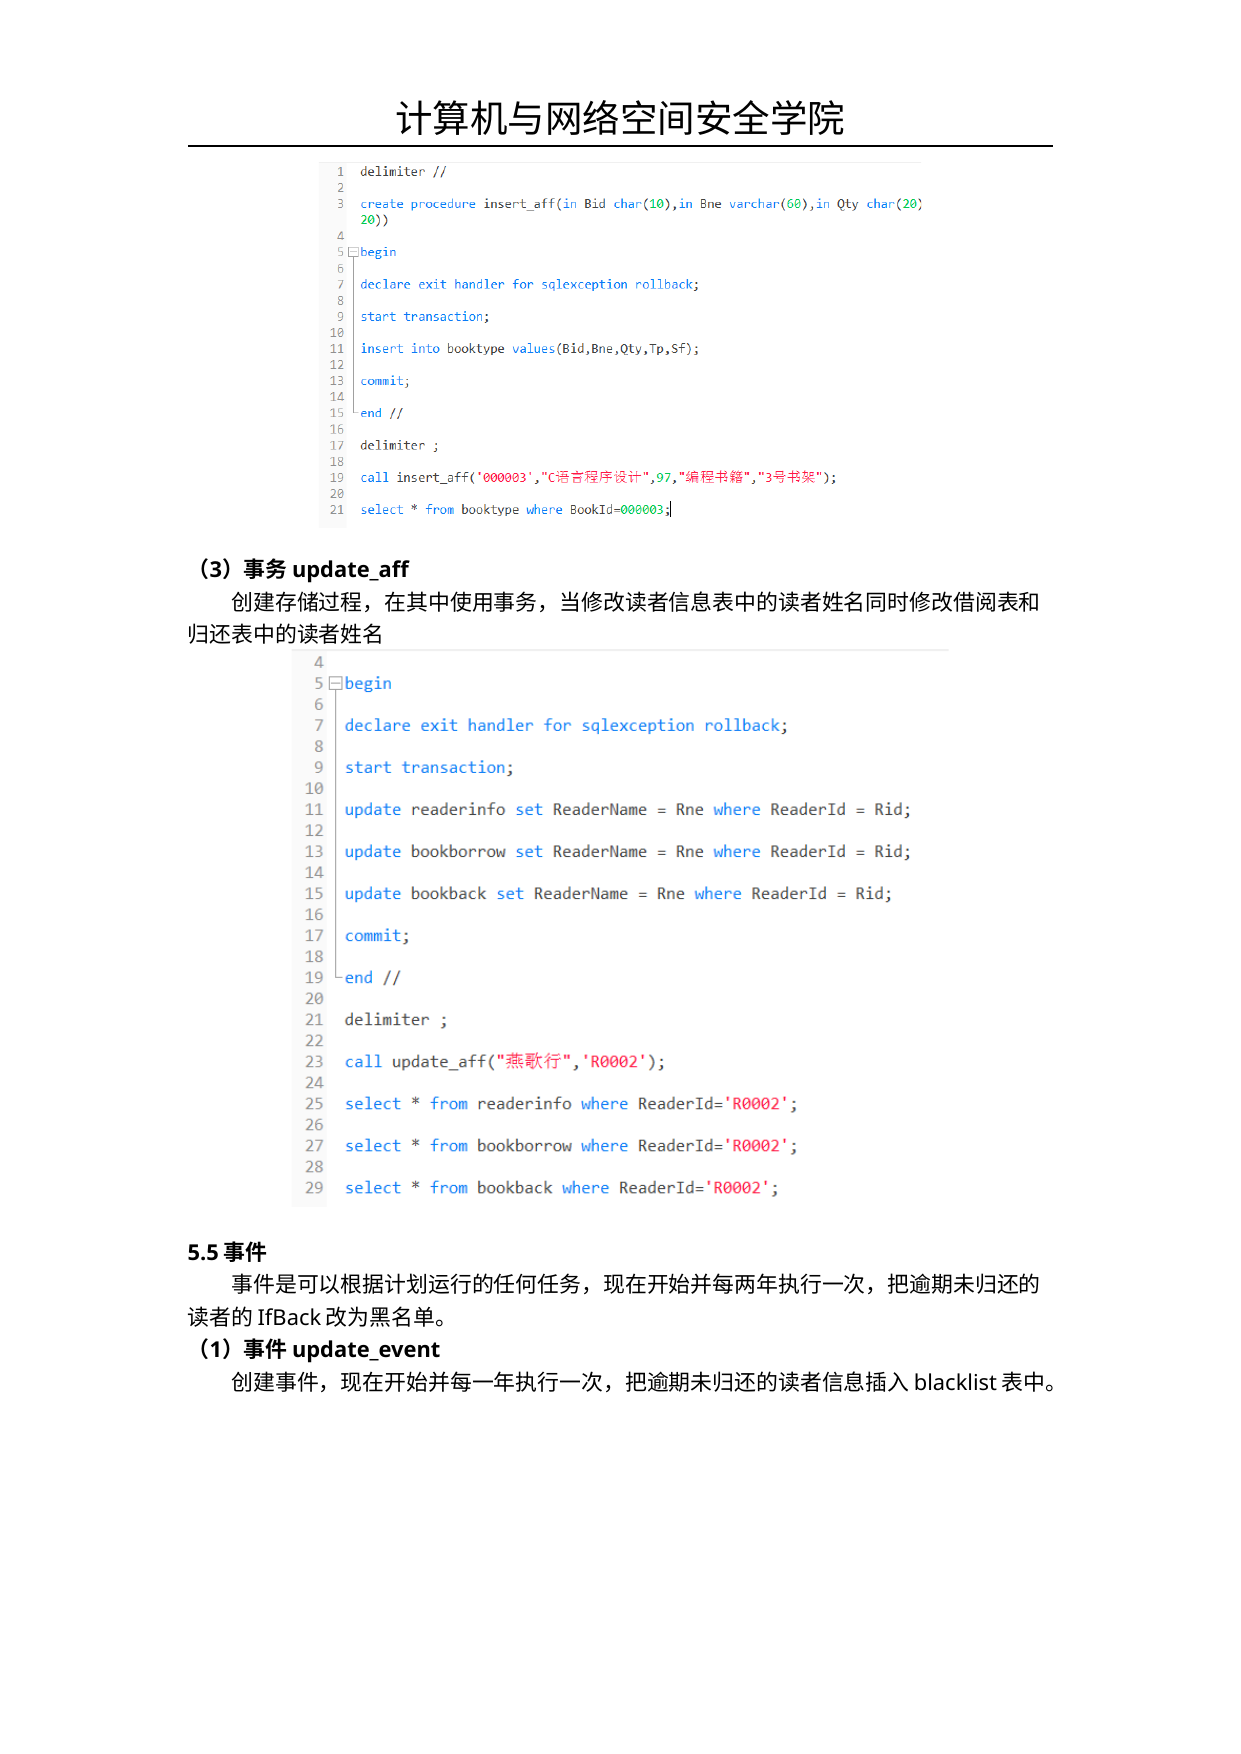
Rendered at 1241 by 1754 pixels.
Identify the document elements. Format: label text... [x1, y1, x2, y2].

text 5.5事件 [187, 1234, 1053, 1267]
text （3）事务update_aff [187, 552, 1053, 584]
text （1）事件update_event [187, 1332, 1053, 1364]
text 创建事件，现在开始并每一年执行一次，把逾期未归还的读者信息插入blacklist表中。 [187, 1364, 1053, 1397]
text 事件是可以根据计划运行的任何任务，现在开始并每两年执行一次，把逾期未归还的读者的IfBack改为黑名单。 [187, 1267, 1053, 1332]
text 创建存储过程，在其中使用事务，当修改读者信息表中的读者姓名同时修改借阅表和归还表中的读者姓名 [187, 584, 1053, 649]
picture [318, 162, 922, 528]
picture [291, 649, 949, 1207]
